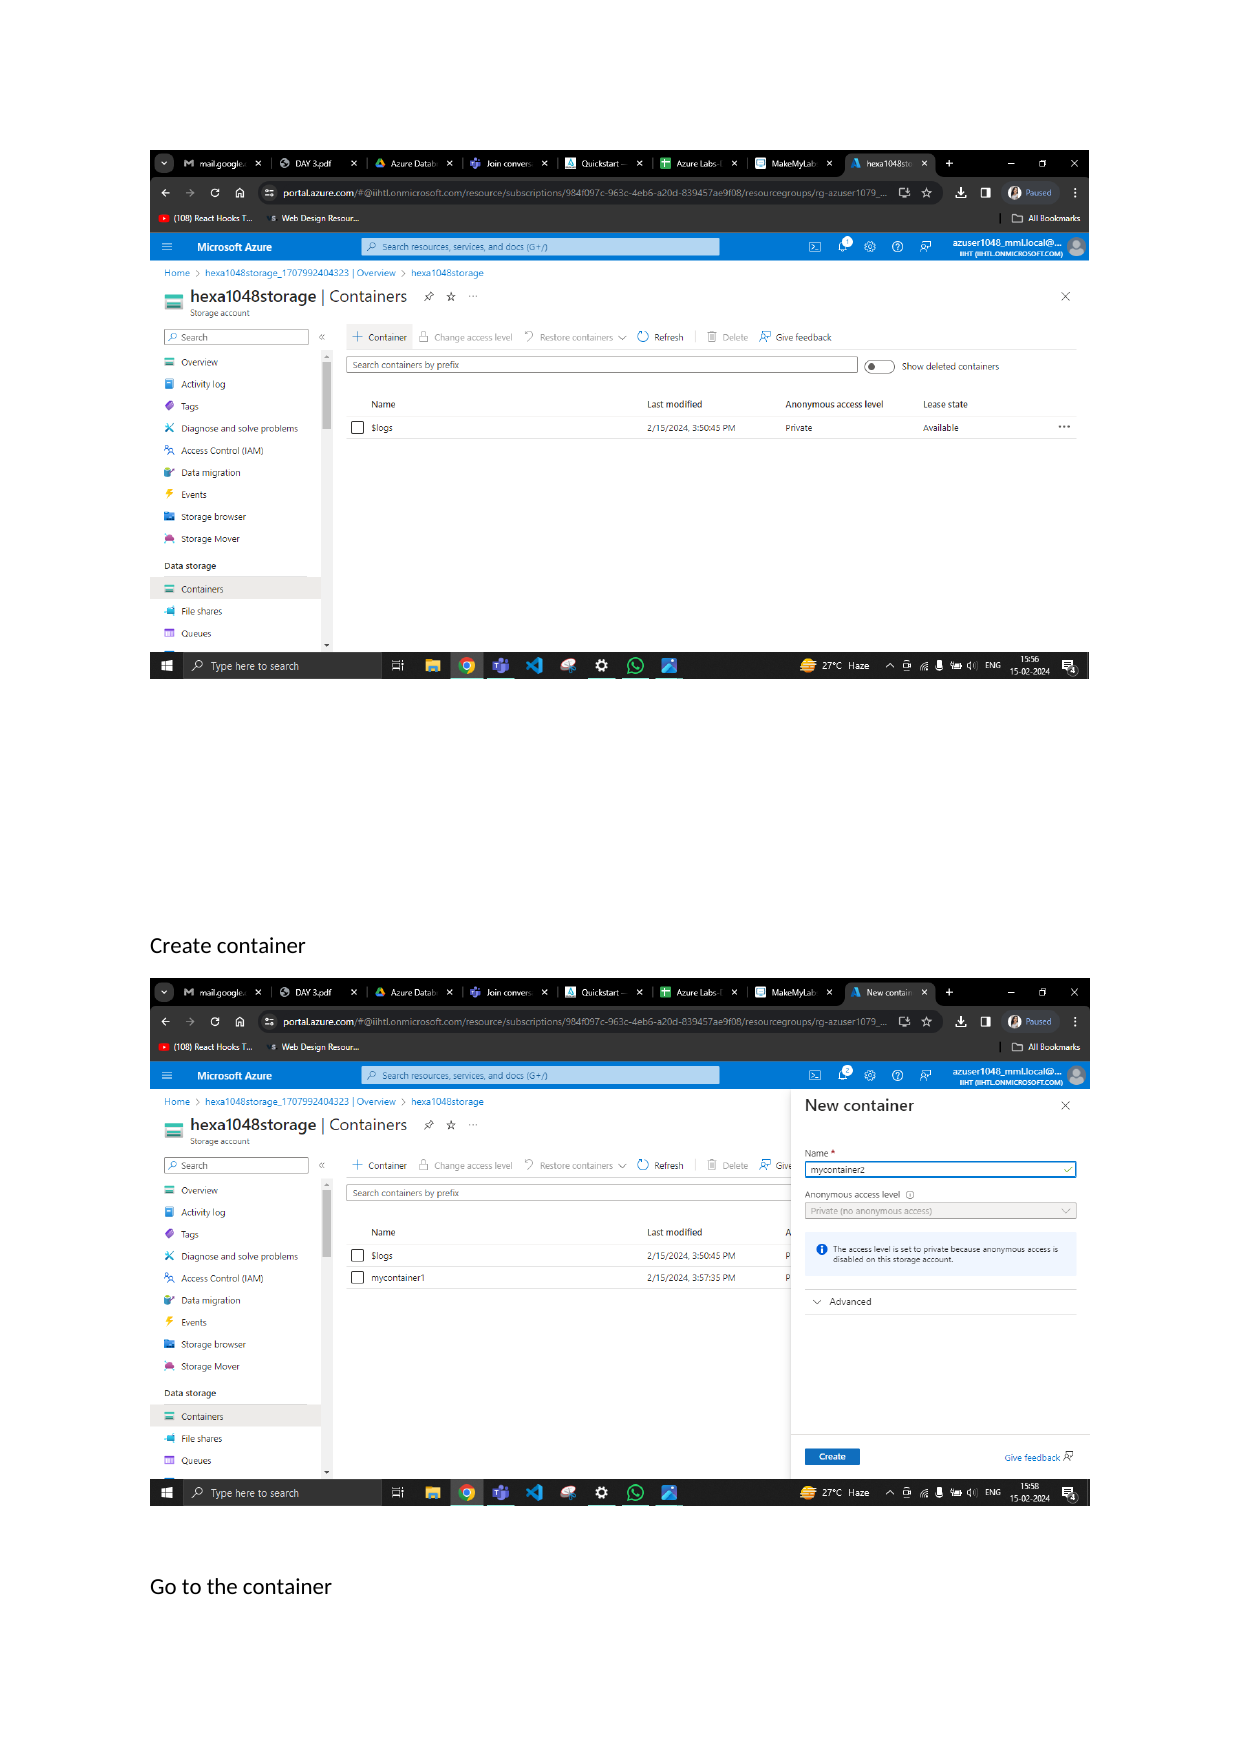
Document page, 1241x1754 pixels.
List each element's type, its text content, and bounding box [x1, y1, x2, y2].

text Go to the container [150, 1572, 1090, 1600]
picture [150, 150, 1089, 679]
picture [150, 978, 1090, 1506]
text Create container [150, 931, 1090, 959]
